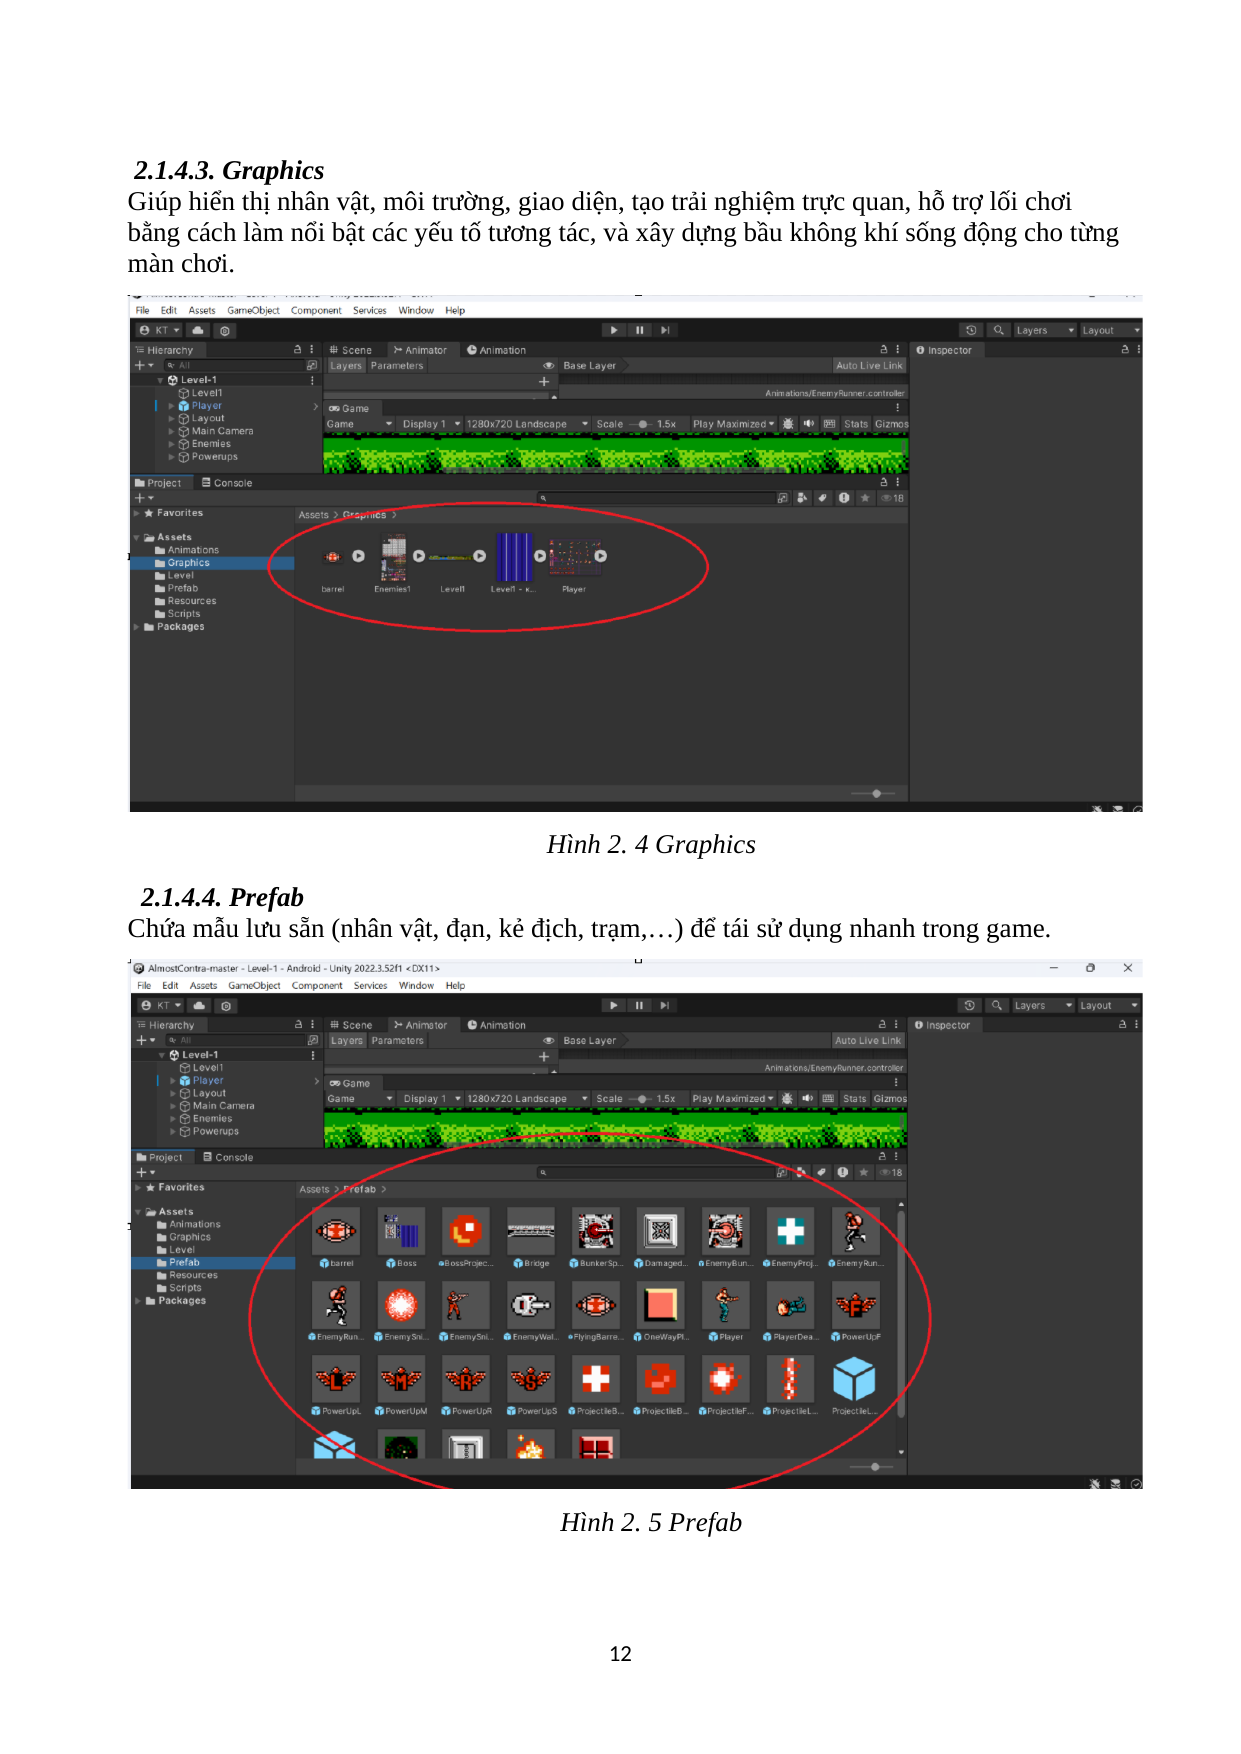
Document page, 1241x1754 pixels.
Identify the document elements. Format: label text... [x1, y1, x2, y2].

picture [127, 959, 1143, 1489]
subtitle 2.1.4.4. Prefab [127, 881, 1128, 912]
text Giúp hiển thị nhân vật, môi trường, giao diện, tạo trải nghiệm trực quan, hỗ trợ lối chơi bằng cách làm nổi bật các yếu tố tương tác, và xây dựng bầu không khí sống động cho từng màn chơi. [127, 185, 1128, 279]
text Hình 2. 4 Graphics [127, 829, 1128, 860]
picture [127, 295, 1143, 812]
text Chứa mẫu lưu sẵn (nhân vật, đạn, kẻ địch, trạm,…) để tái sử dụng nhanh trong game. [127, 912, 1128, 943]
text Hình 2. 5 Prefab [127, 1506, 1128, 1537]
subtitle 2.1.4.3. Graphics [127, 154, 1128, 185]
